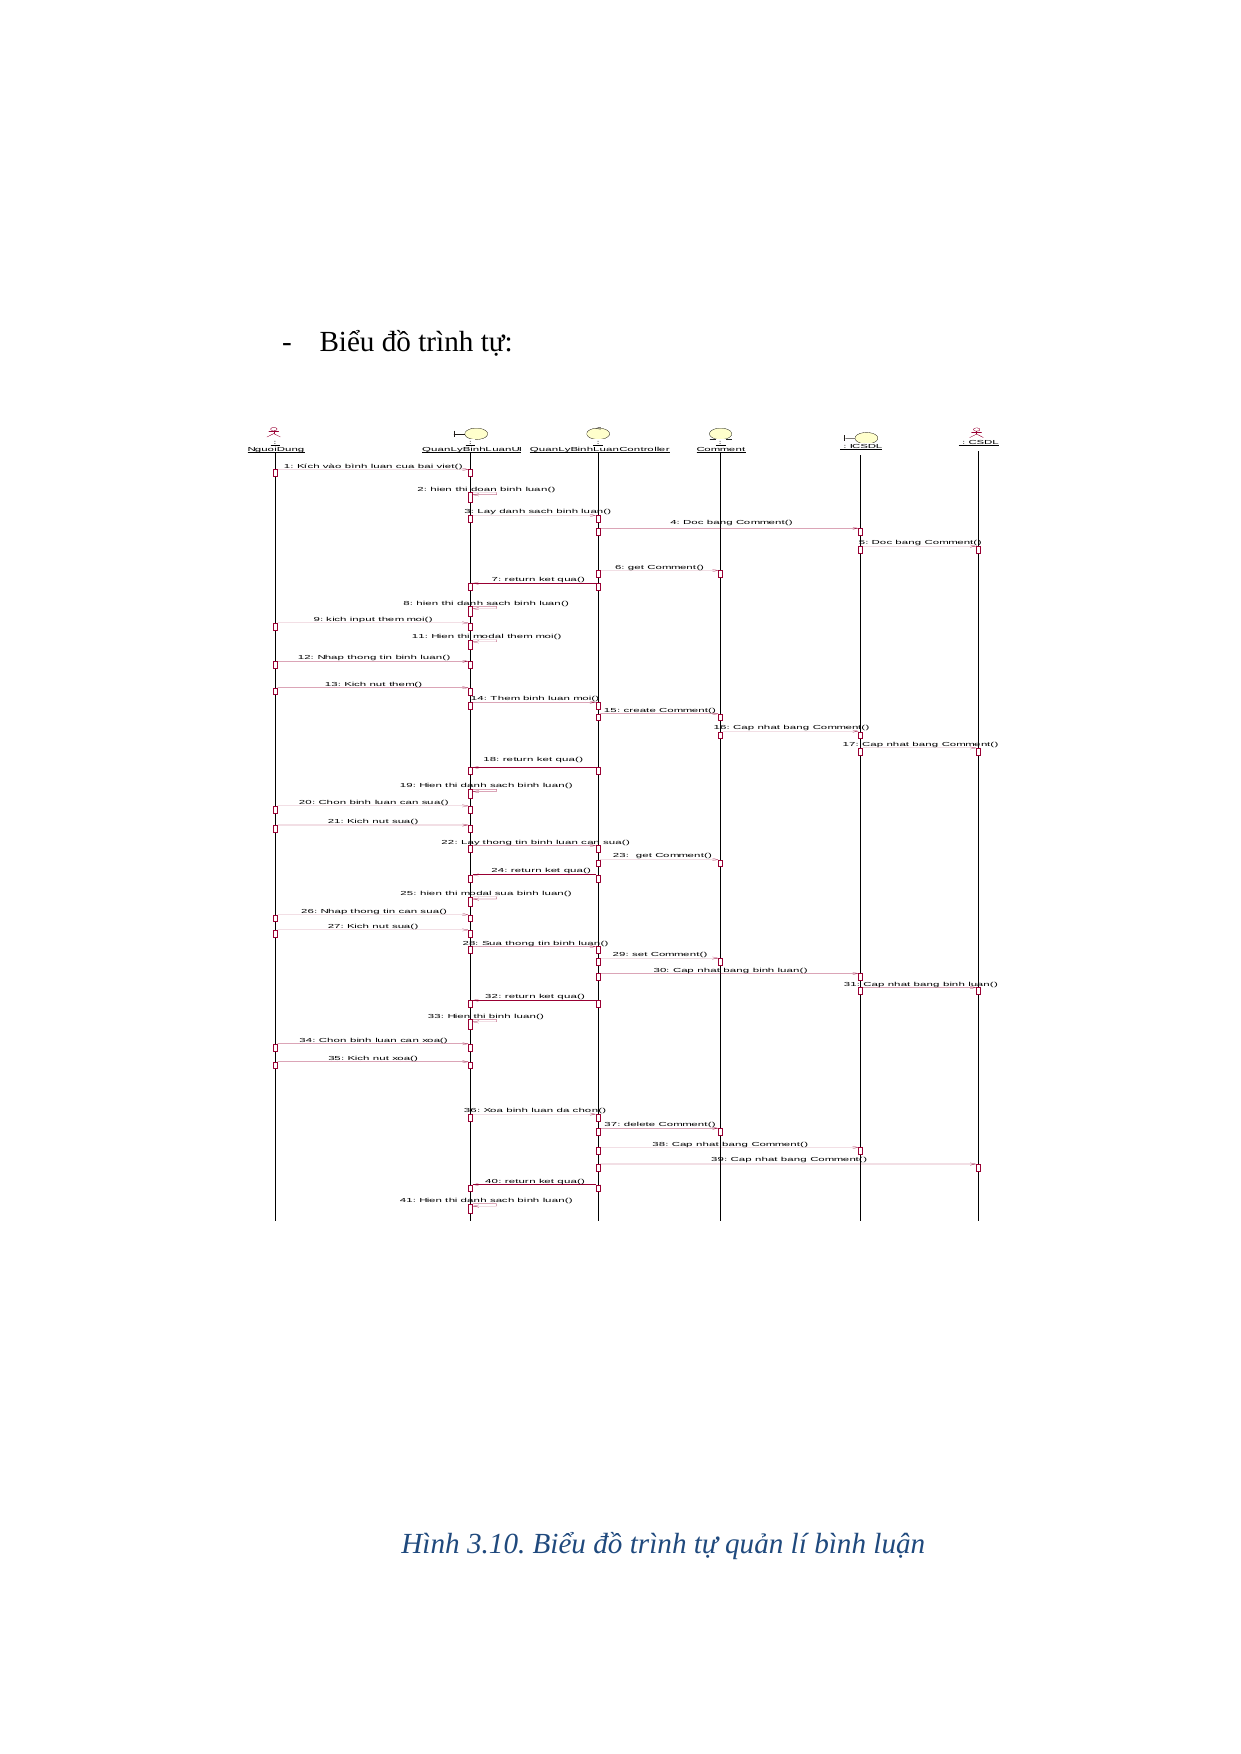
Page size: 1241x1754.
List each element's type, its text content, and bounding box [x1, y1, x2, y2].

list Biểu đồ trình tự: [282, 324, 1122, 357]
